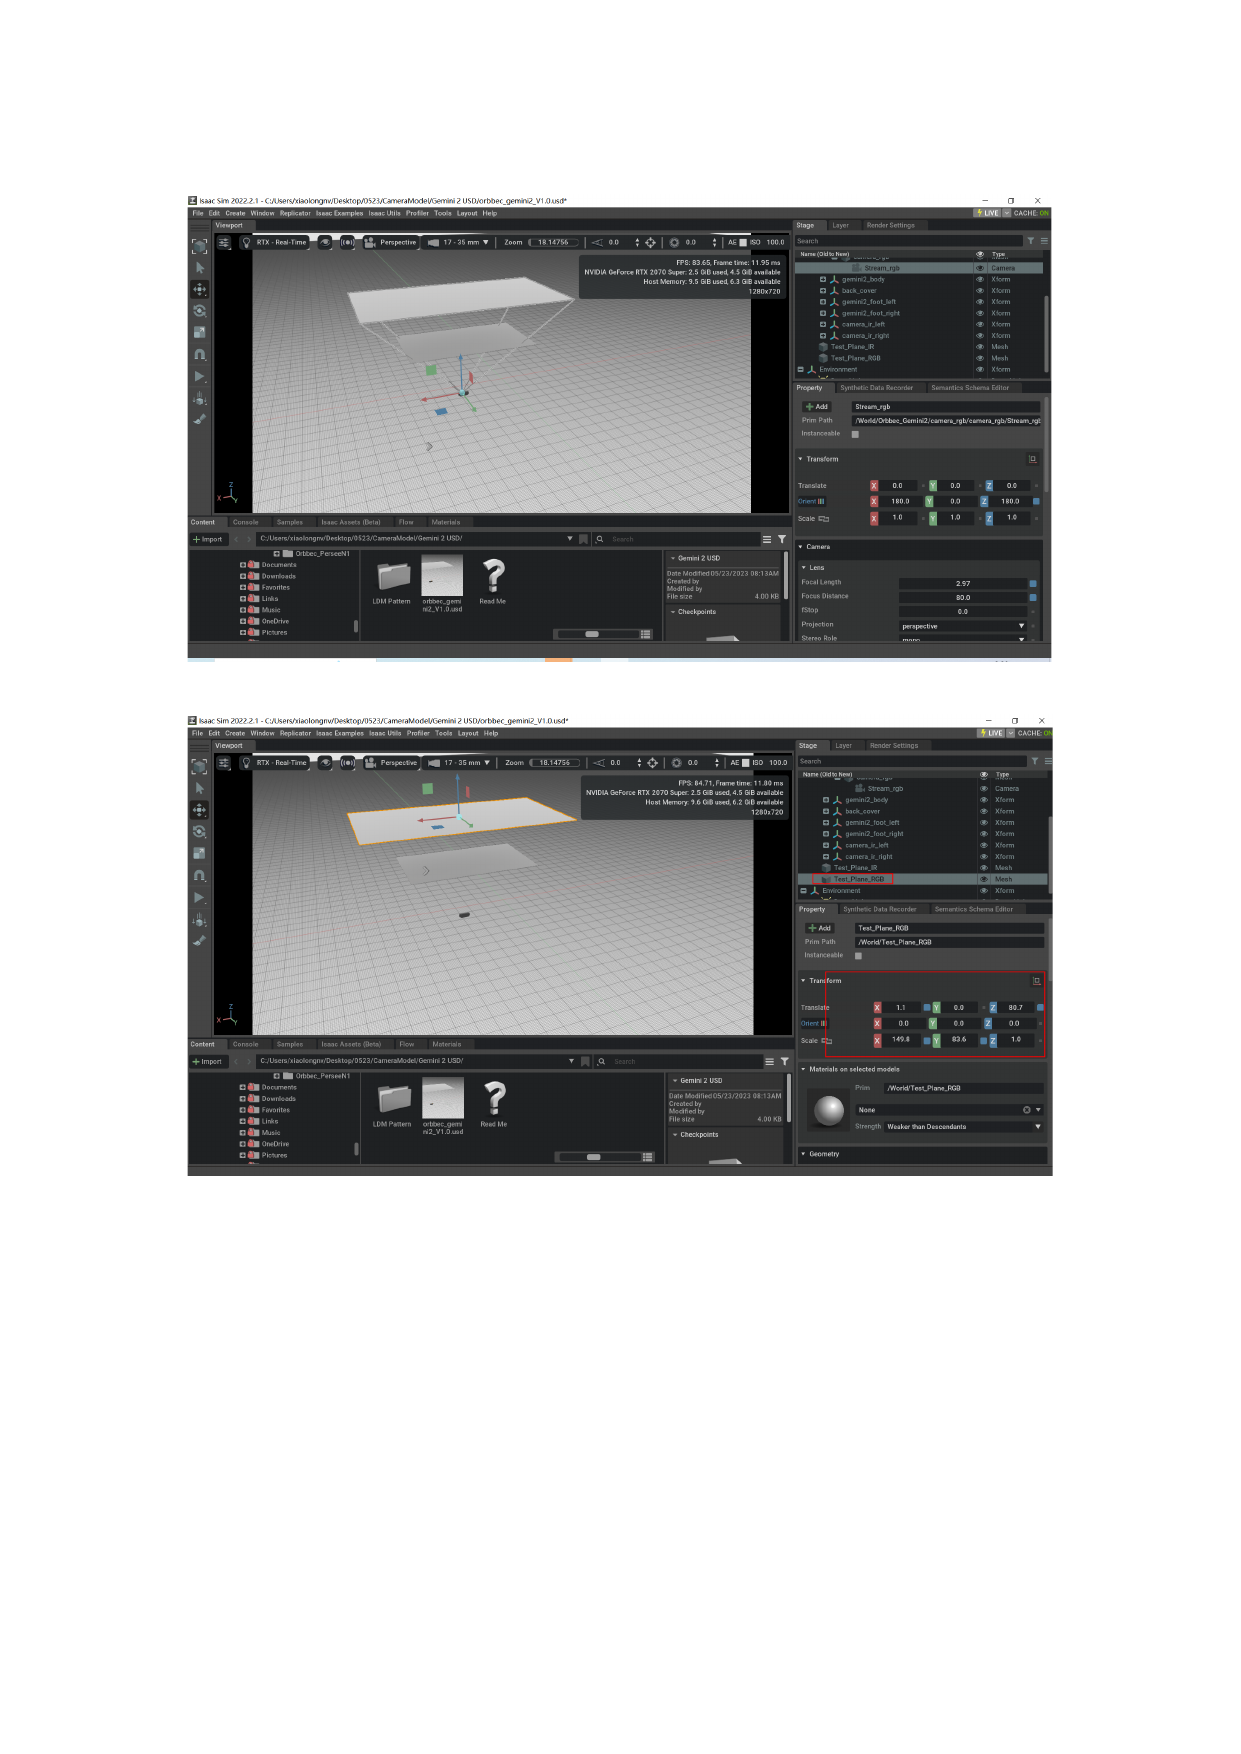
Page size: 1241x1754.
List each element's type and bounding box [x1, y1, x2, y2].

picture [187, 194, 1052, 662]
picture [187, 714, 1053, 1176]
